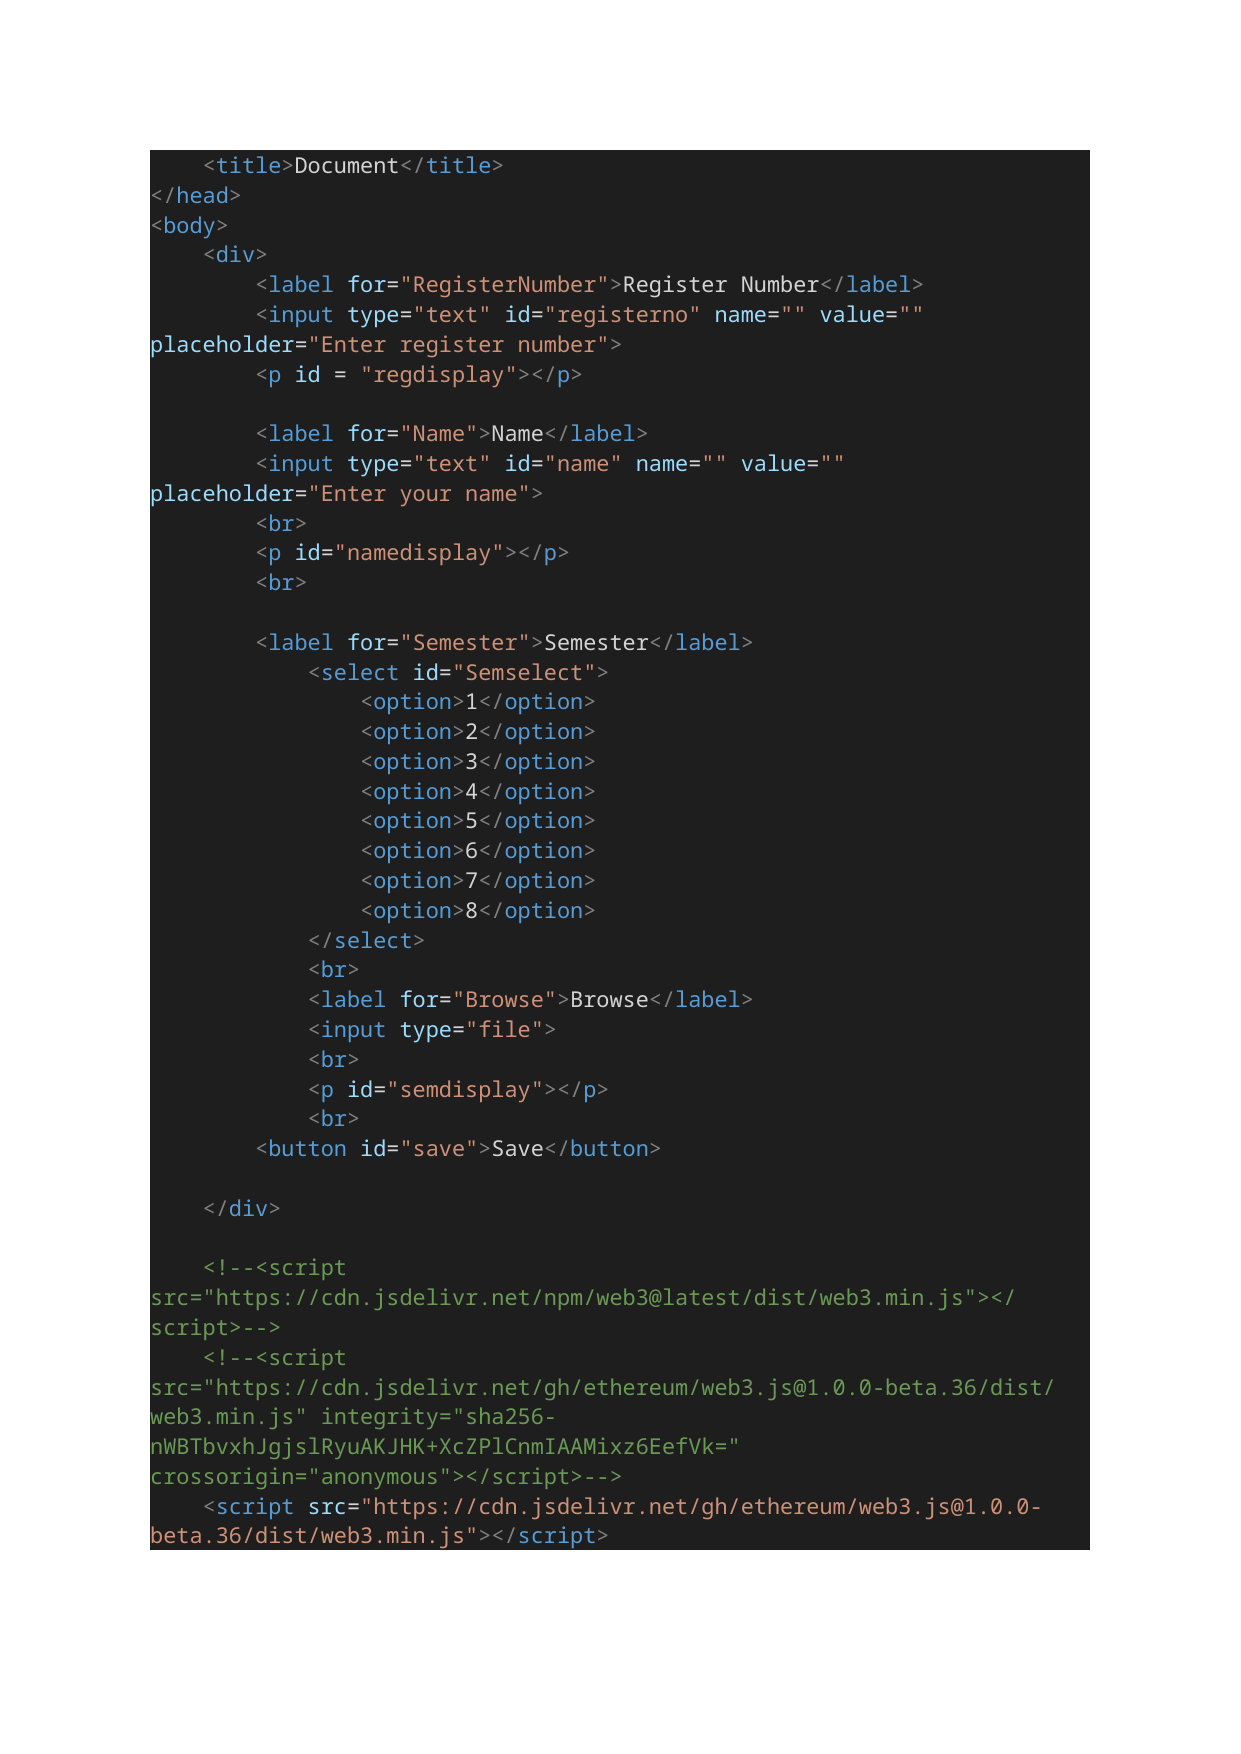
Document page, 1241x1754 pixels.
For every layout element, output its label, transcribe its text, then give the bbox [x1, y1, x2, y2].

text <p id = "regdisplay"></p> [150, 358, 1090, 388]
text <label for="Browse">Browse</label> [150, 984, 1090, 1014]
text <input type="text" id="name" name="" value="" placeholder="Enter your name"> [150, 448, 1090, 507]
text <label for="Name">Name</label> [150, 418, 1090, 448]
text <br> [150, 1044, 1090, 1073]
text <option>1</option> [150, 686, 1090, 716]
text <button id="save">Save</button> [150, 1133, 1090, 1163]
text <option>3</option> [150, 746, 1090, 776]
text <option>5</option> [150, 805, 1090, 835]
text <p id="semdisplay"></p> [150, 1073, 1090, 1103]
text <body> [150, 209, 1090, 239]
text <title>Document</title> [150, 150, 1090, 180]
text <br> [150, 507, 1090, 537]
text <label for="RegisterNumber">Register Number</label> [150, 269, 1090, 299]
text </div> [150, 1193, 1090, 1222]
text <option>8</option> [150, 895, 1090, 924]
text <select id="Semselect"> [150, 656, 1090, 686]
text <br> [150, 567, 1090, 597]
text <script src="https://cdn.jsdelivr.net/gh/ethereum/web3.js@1.0.0-beta.36/dist/web3.min.js"></script> [150, 1491, 1090, 1550]
text <label for="Semester">Semester</label> [150, 627, 1090, 656]
text <option>6</option> [150, 835, 1090, 865]
text <option>4</option> [150, 776, 1090, 805]
text <br> [150, 954, 1090, 984]
text <div> [150, 239, 1090, 269]
text <br> [150, 1103, 1090, 1133]
text <input type="file"> [150, 1014, 1090, 1044]
text <input type="text" id="registerno" name="" value="" placeholder="Enter register number"> [150, 299, 1090, 358]
text <!--<script src="https://cdn.jsdelivr.net/gh/ethereum/web3.js@1.0.0-beta.36/dist/web3.min.js" integrity="sha256-nWBTbvxhJgjslRyuAKJHK+XcZPlCnmIAAMixz6EefVk=" crossorigin="anonymous"></script>--> [150, 1342, 1090, 1491]
text </select> [150, 924, 1090, 954]
text <option>7</option> [150, 865, 1090, 895]
text <!--<script src="https://cdn.jsdelivr.net/npm/web3@latest/dist/web3.min.js"></script>--> [150, 1252, 1090, 1342]
text <p id="namedisplay"></p> [150, 537, 1090, 567]
text </head> [150, 180, 1090, 209]
text <option>2</option> [150, 716, 1090, 746]
